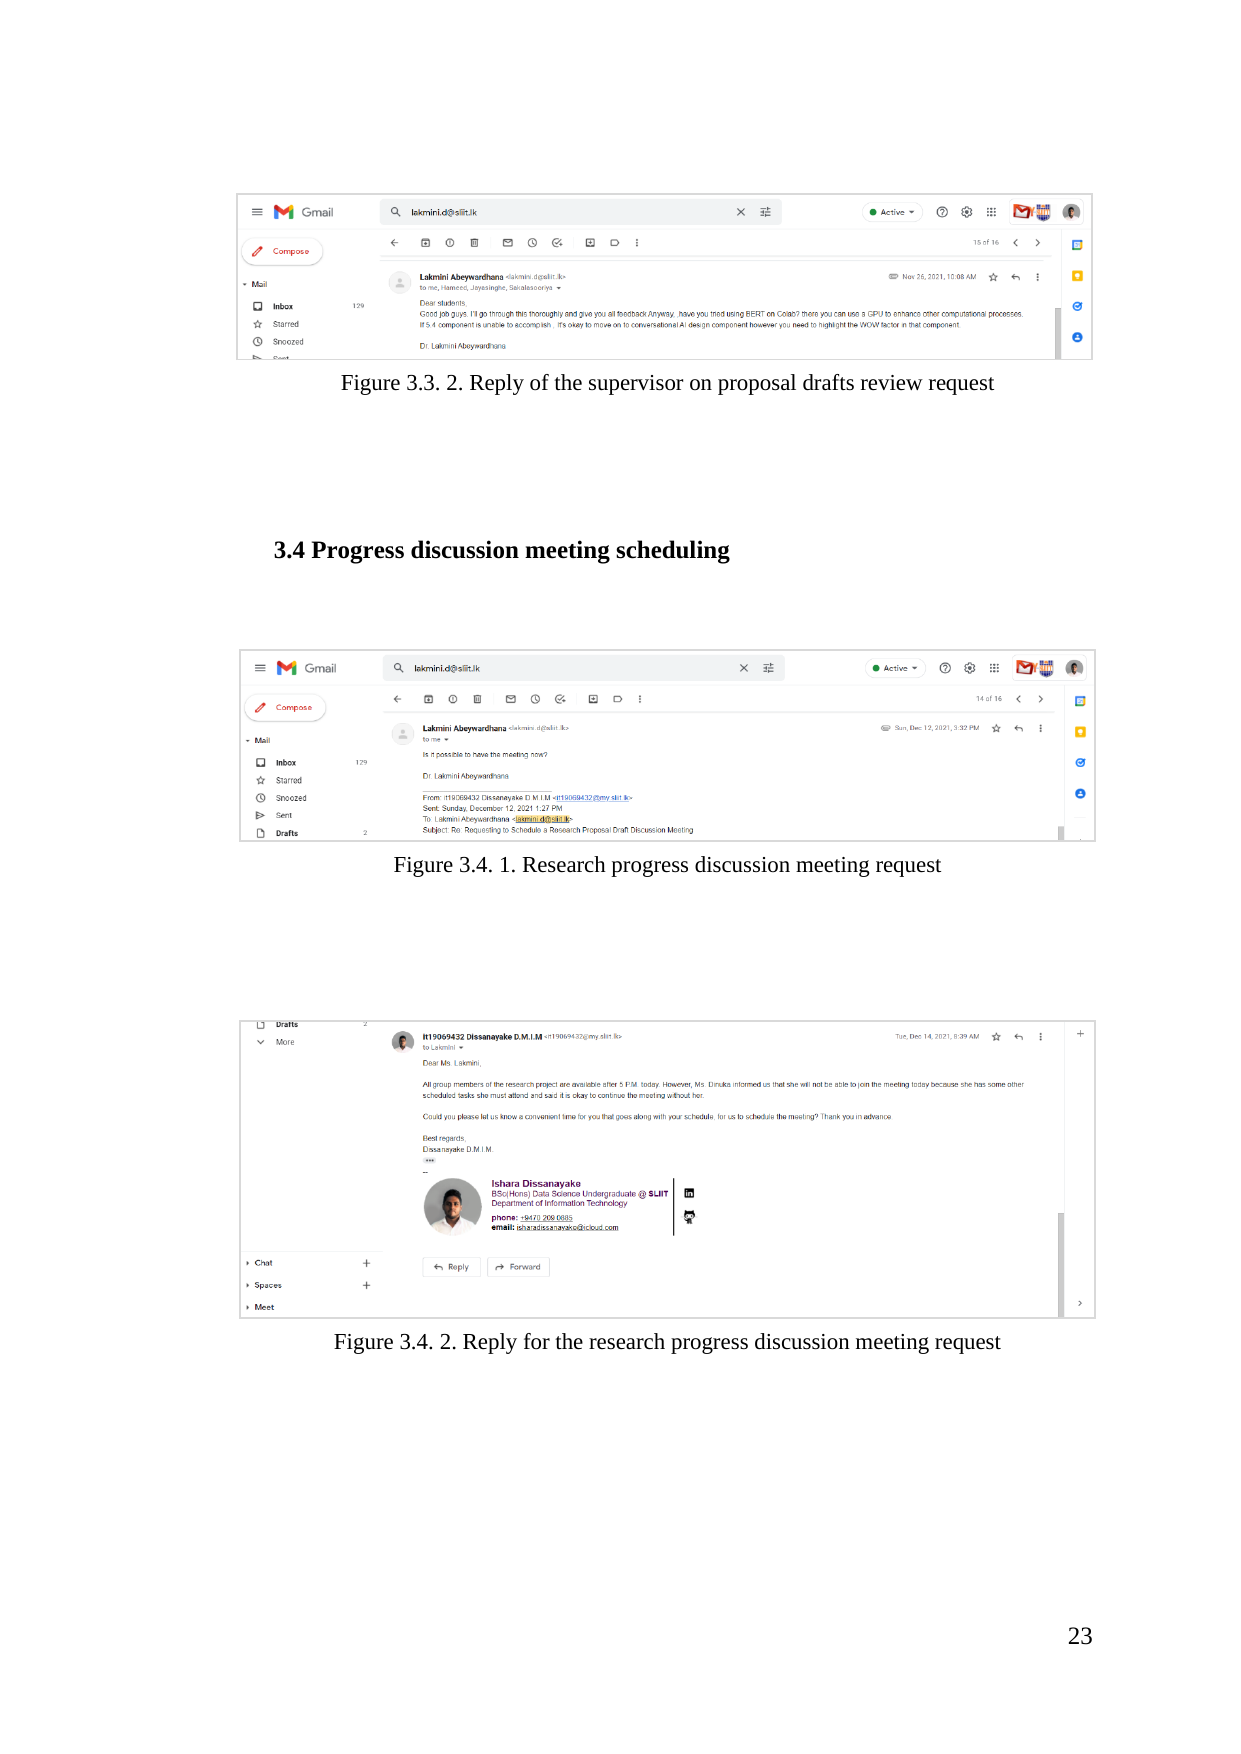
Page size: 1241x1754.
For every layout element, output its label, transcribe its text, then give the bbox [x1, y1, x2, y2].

picture [241, 651, 1094, 840]
picture [238, 195, 1091, 359]
picture [241, 1022, 1094, 1317]
subtitle Progress discussion meeting scheduling [274, 535, 1092, 564]
